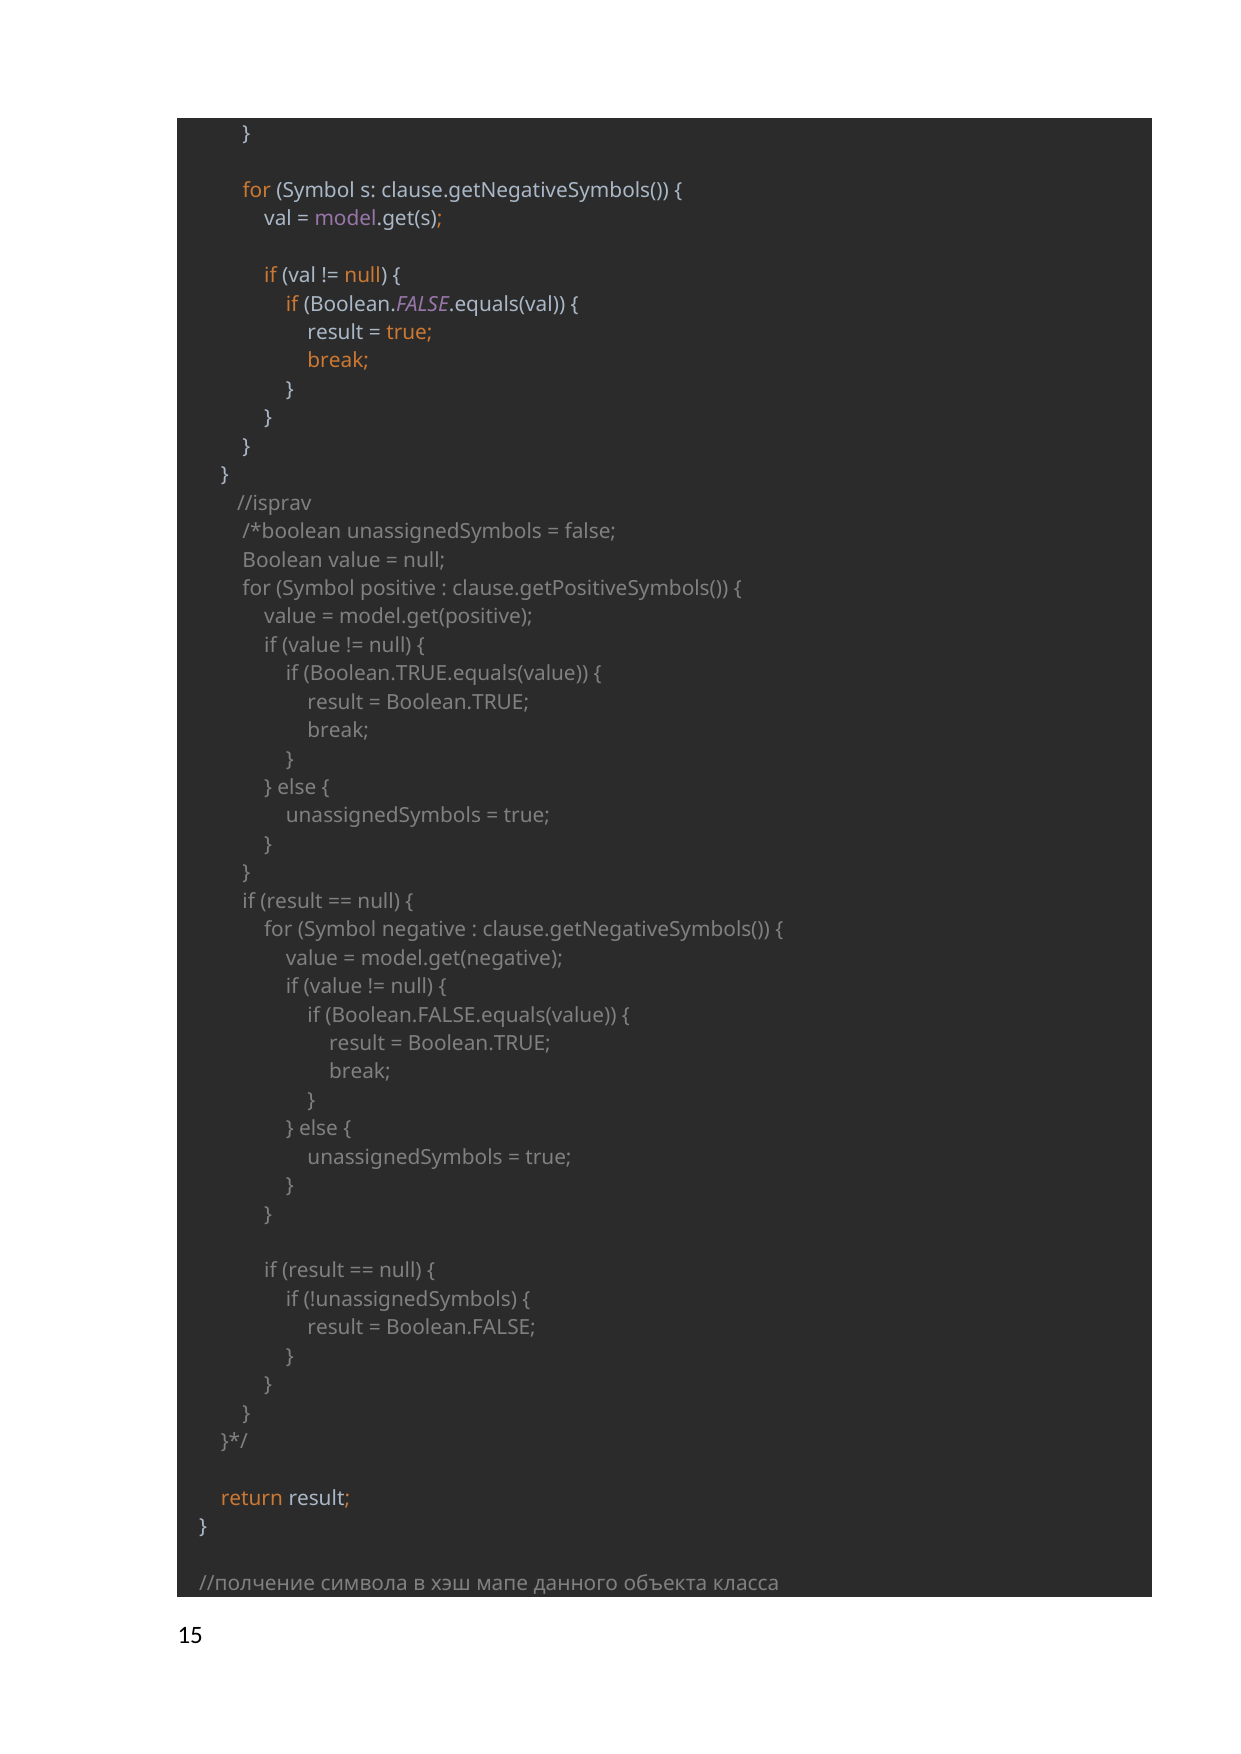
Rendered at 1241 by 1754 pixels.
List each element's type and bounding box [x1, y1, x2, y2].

text [177, 118, 1152, 1597]
